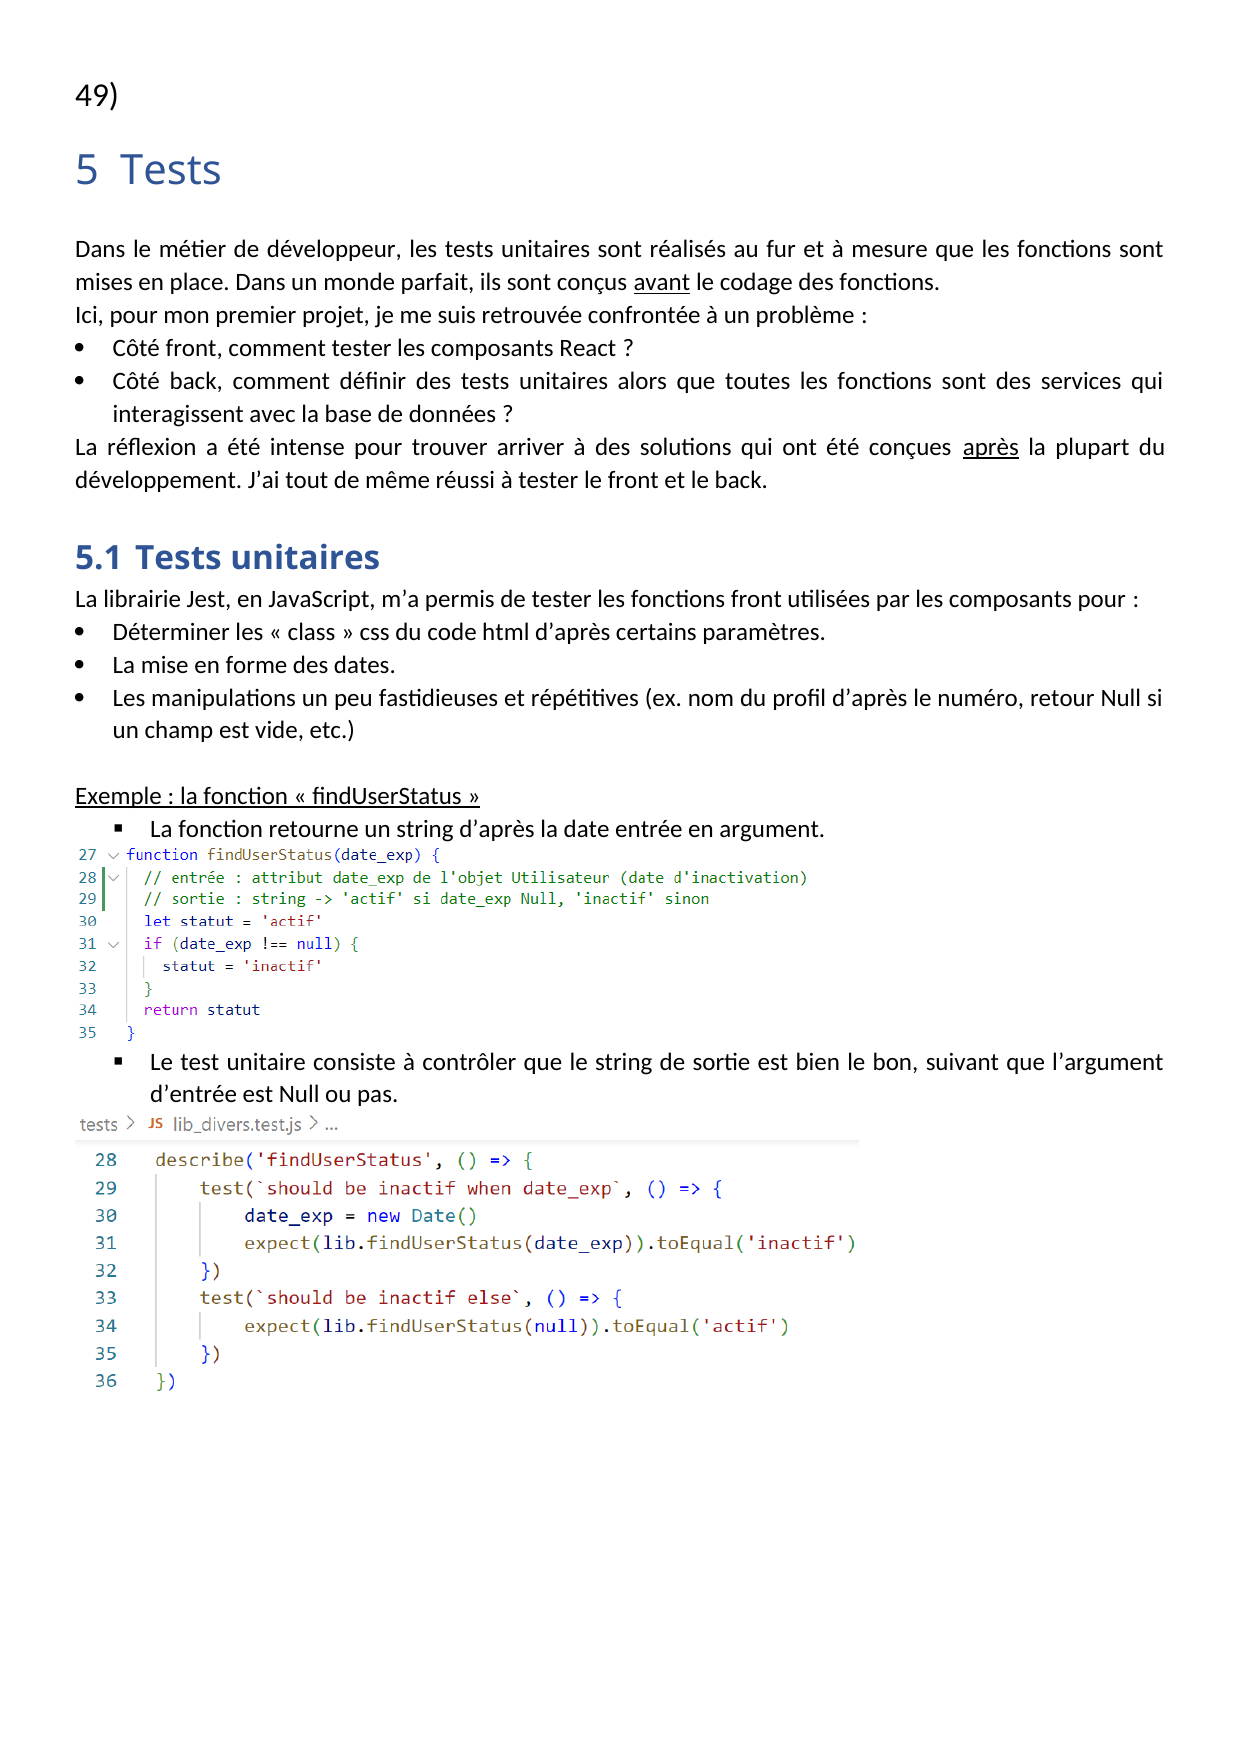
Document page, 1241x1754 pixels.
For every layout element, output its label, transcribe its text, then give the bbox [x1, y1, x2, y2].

text Côté back, comment définir des tests unitaires alors que toutes les fonctions sont des services qui interagissent avec la base de données ? [75, 365, 1165, 429]
subtitle Tests unitaires [75, 534, 1165, 579]
text La mise en forme des dates. [75, 649, 1165, 679]
subtitle Tests [75, 139, 1165, 196]
list Le test unitaire consiste à contrôler que le string de sortie est bien le bon, suivant que l’argument d’entrée est Null ou pas. [112, 1046, 1165, 1109]
text Côté front, comment tester les composants React ? [75, 332, 1165, 363]
list La réflexion a été intense pour trouver arriver à des solutions qui ont été conçues après la plupart du développement. J’ai tout de même réussi à tester le front et le back. [75, 431, 1165, 494]
text Ici, pour mon premier projet, je me suis retrouvée confrontée à un problème : [75, 299, 1165, 330]
text Dans le métier de développeur, les tests unitaires sont réalisés au fur et à mesure que les fonctions sont mises en place. Dans un monde parfait, ils sont conçus avant le codage des fonctions. [75, 234, 1165, 297]
list La fonction retourne un string d’après la date entrée en argument. [112, 813, 1165, 844]
picture [75, 846, 809, 1044]
text Les manipulations un peu fastidieuses et répétitives (ex. nom du profil d’après le numéro, retour Null si un champ est vide, etc.) [75, 682, 1165, 745]
text Exemple : la fonction « findUserStatus » [75, 781, 1165, 811]
text Déterminer les « class » css du code html d’après certains paramètres. [75, 616, 1165, 646]
list La librairie Jest, en JavaScript, m’a permis de tester les fonctions front utilisées par les composants pour : [75, 583, 1165, 613]
picture [75, 1111, 860, 1394]
